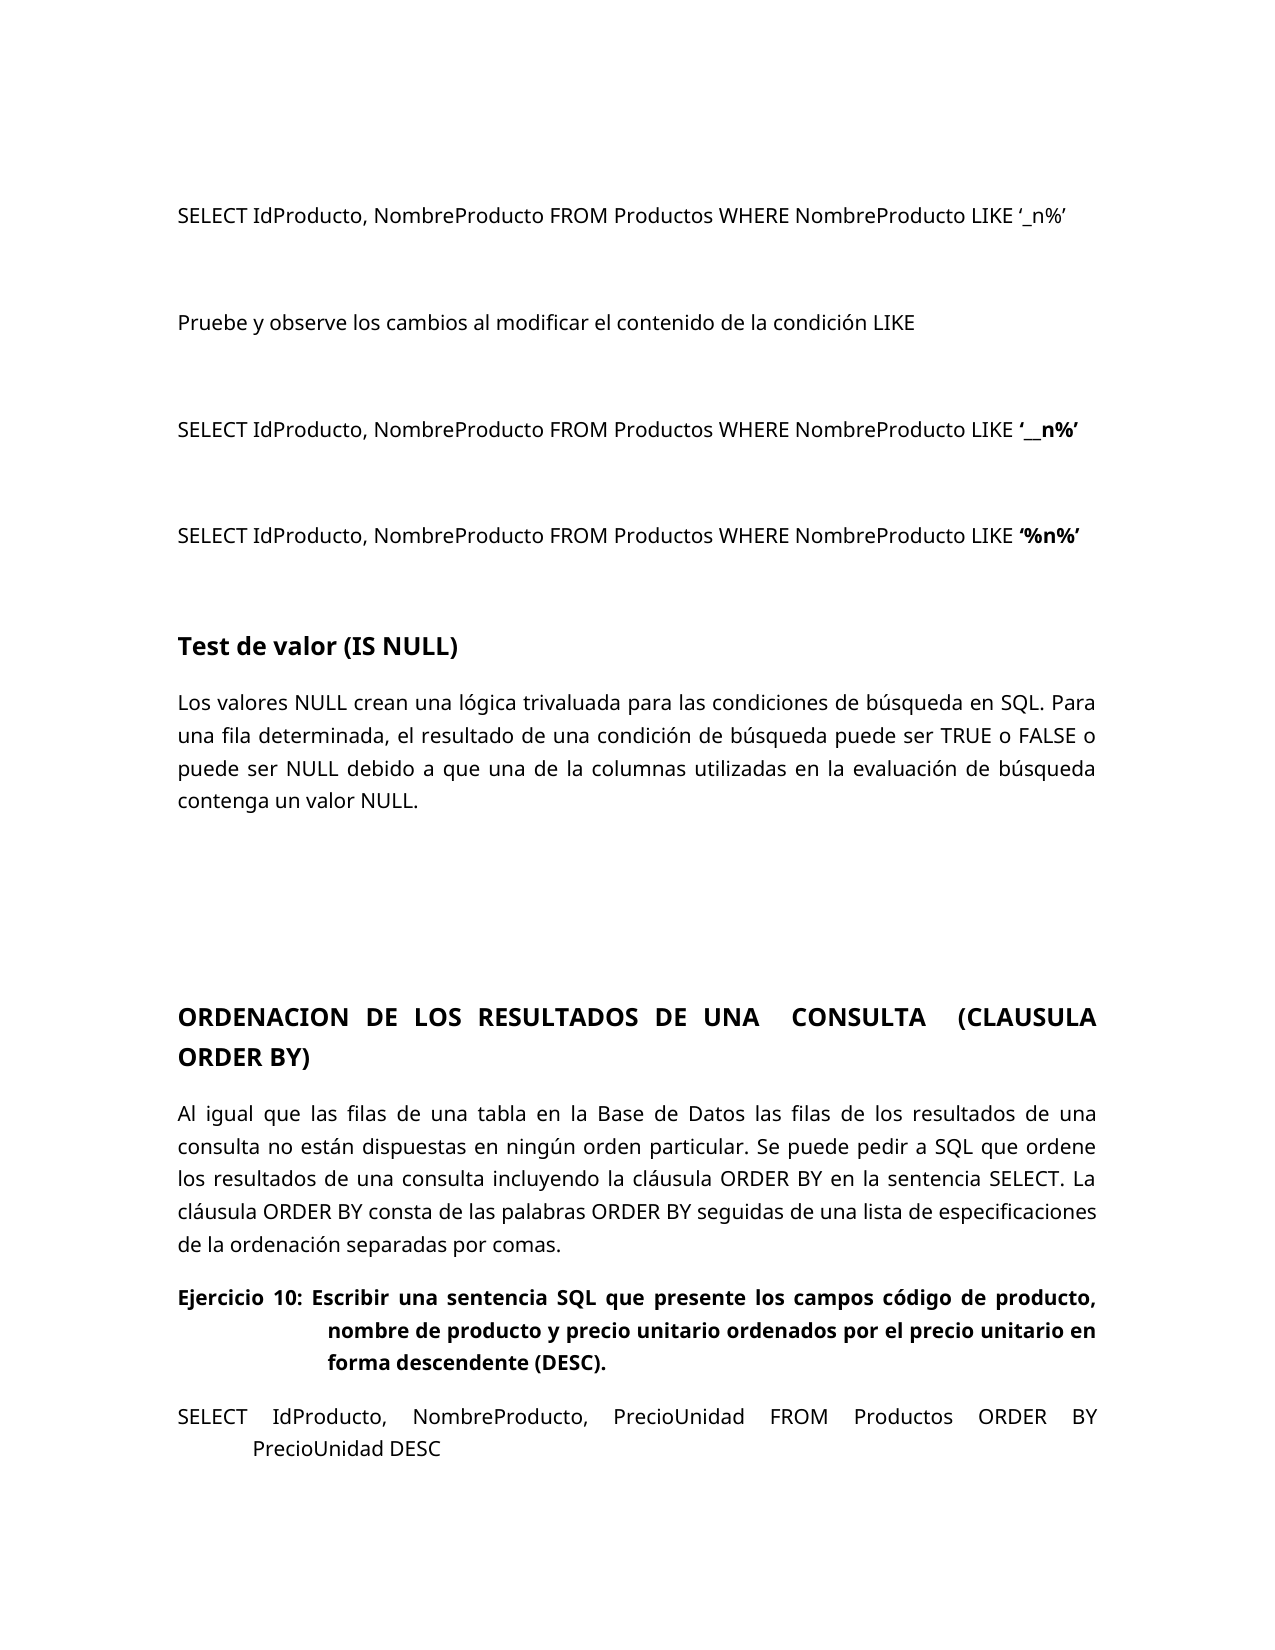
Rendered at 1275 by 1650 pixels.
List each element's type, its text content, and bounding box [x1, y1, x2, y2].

text SELECT IdProducto, NombreProducto FROM Productos WHERE NombreProducto LIKE ‘%n%’ [177, 522, 1098, 550]
text Pruebe y observe los cambios al modificar el contenido de la condición LIKE [177, 308, 1098, 336]
text Los valores NULL crean una lógica trivaluada para las condiciones de búsqueda en SQL. Para una fila determinada, el resultado de una condición de búsqueda puede ser TRUE o FALSE o puede ser NULL debido a que una de la columnas utilizadas en la evaluación de búsqueda contenga un valor NULL. [177, 688, 1098, 815]
text Ejercicio 10: Escribir una sentencia SQL que presente los campos código de producto, nombre de producto y precio unitario ordenados por el precio unitario en forma descendente (DESC). [177, 1283, 1098, 1377]
text ORDENACION DE LOS RESULTADOS DE UNA CONSULTA (CLAUSULA ORDER BY) [177, 1000, 1098, 1073]
text Al igual que las filas de una tabla en de Datos las filas de los resultados de una consulta no están dispuestas en ningún orden particular. Se puede pedir a SQL que ordene los resultados de una consulta incluyendo la cláusula ORDER BY en la sentencia SELECT. La cláusula ORDER BY consta de las palabras ORDER BY seguidas de una lista de especificaciones de la ordenación separadas por comas. [177, 1099, 1098, 1258]
text Test de valor (IS NULL) [177, 628, 1098, 663]
text SELECT IdProducto, NombreProducto FROM Productos WHERE NombreProducto LIKE ‘_n%’ [177, 201, 1098, 229]
text SELECT IdProducto, NombreProducto, PrecioUnidad FROM Productos ORDER BY PrecioUnidad DESC [177, 1402, 1098, 1463]
text SELECT IdProducto, NombreProducto FROM Productos WHERE NombreProducto LIKE ‘__n%’ [177, 415, 1098, 443]
